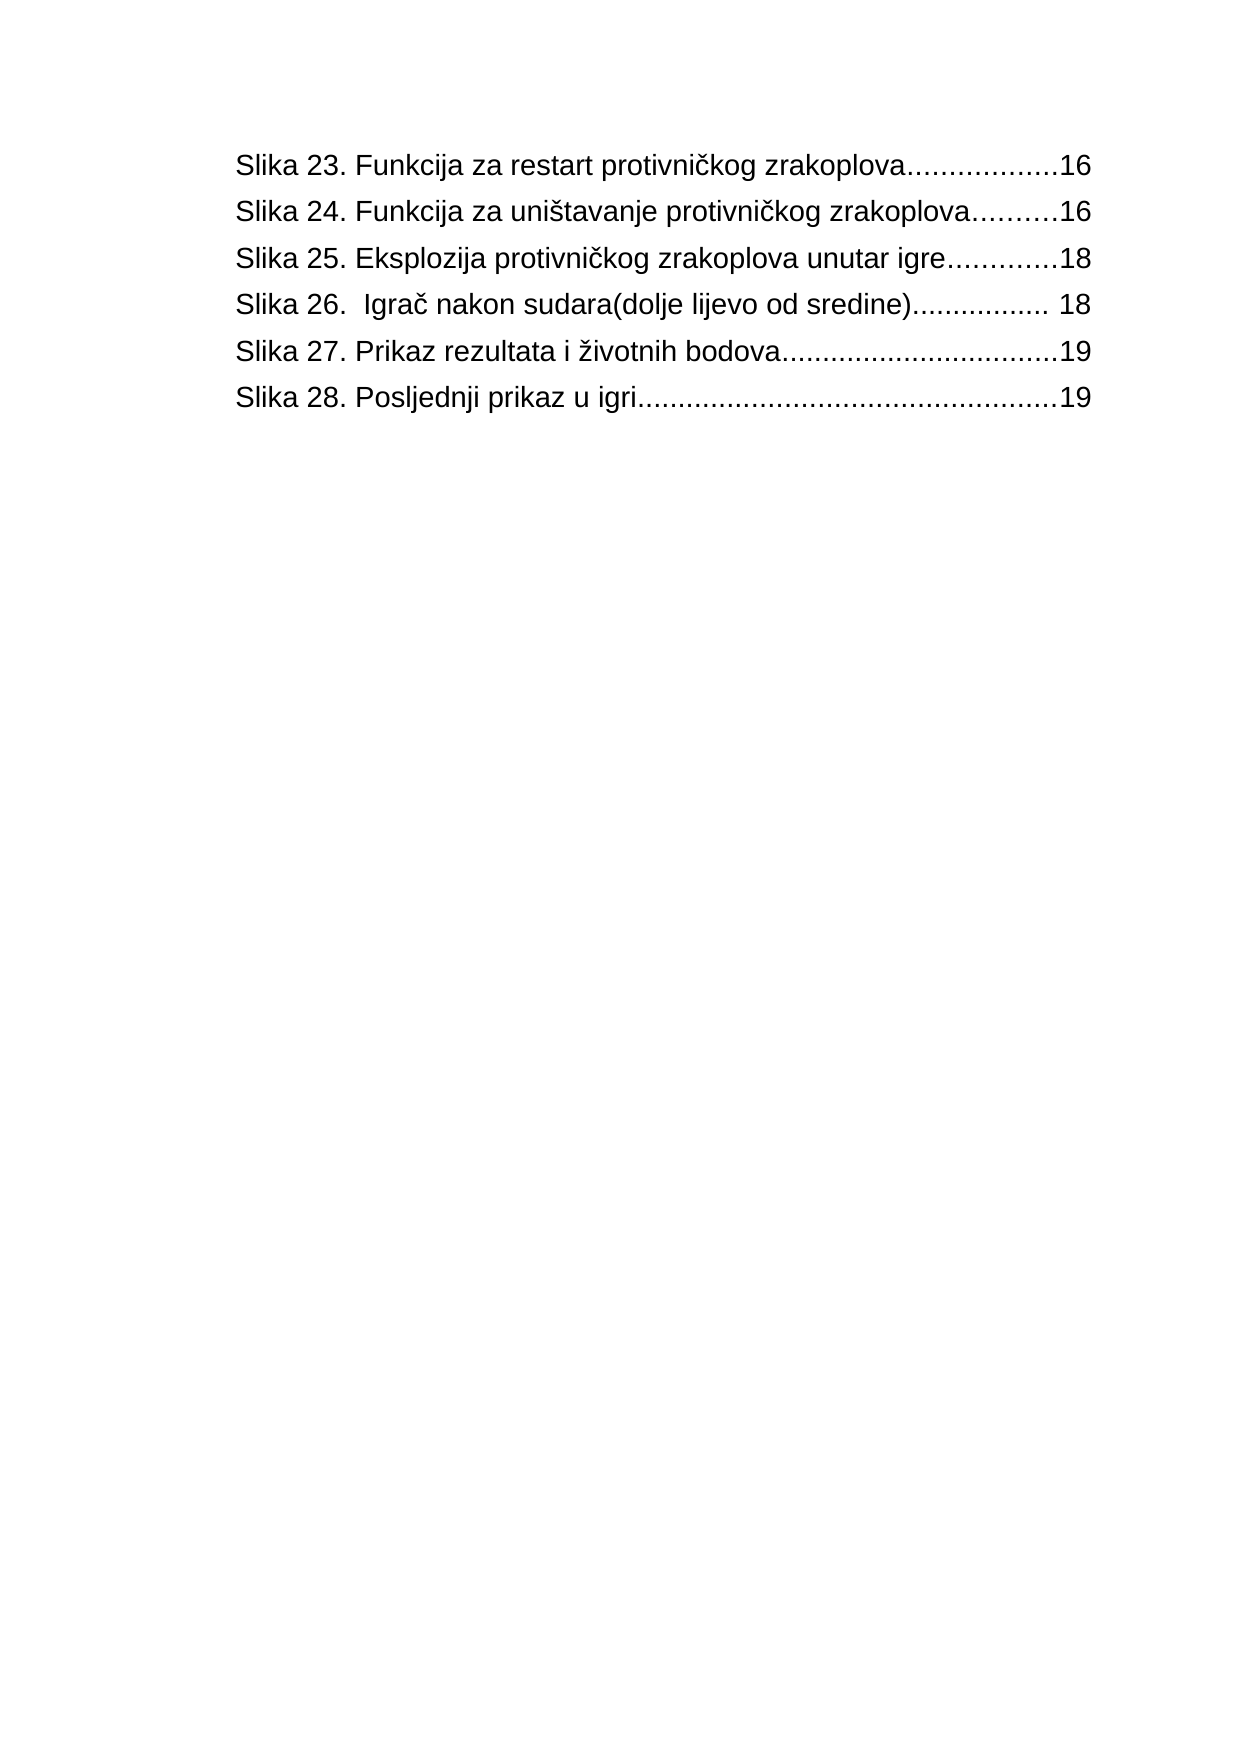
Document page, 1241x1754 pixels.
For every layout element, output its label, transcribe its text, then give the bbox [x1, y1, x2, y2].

text Slika 23. Funkcija za restart protivničkog zrakoplova 16 [235, 148, 1093, 181]
text Slika 26. Igrač nakon sudara(dolje lijevo od sredine)................. 18 [235, 287, 1093, 321]
text Slika 25. Eksplozija protivničkog zrakoplova unutar igre 18 [235, 241, 1093, 274]
text Slika 24. Funkcija za uništavanje protivničkog zrakoplova 16 [235, 194, 1093, 228]
text Slika 28. Posljednji prikaz u igri 19 [235, 380, 1093, 414]
text Slika 27. Prikaz rezultata i životnih bodova 19 [235, 334, 1093, 367]
